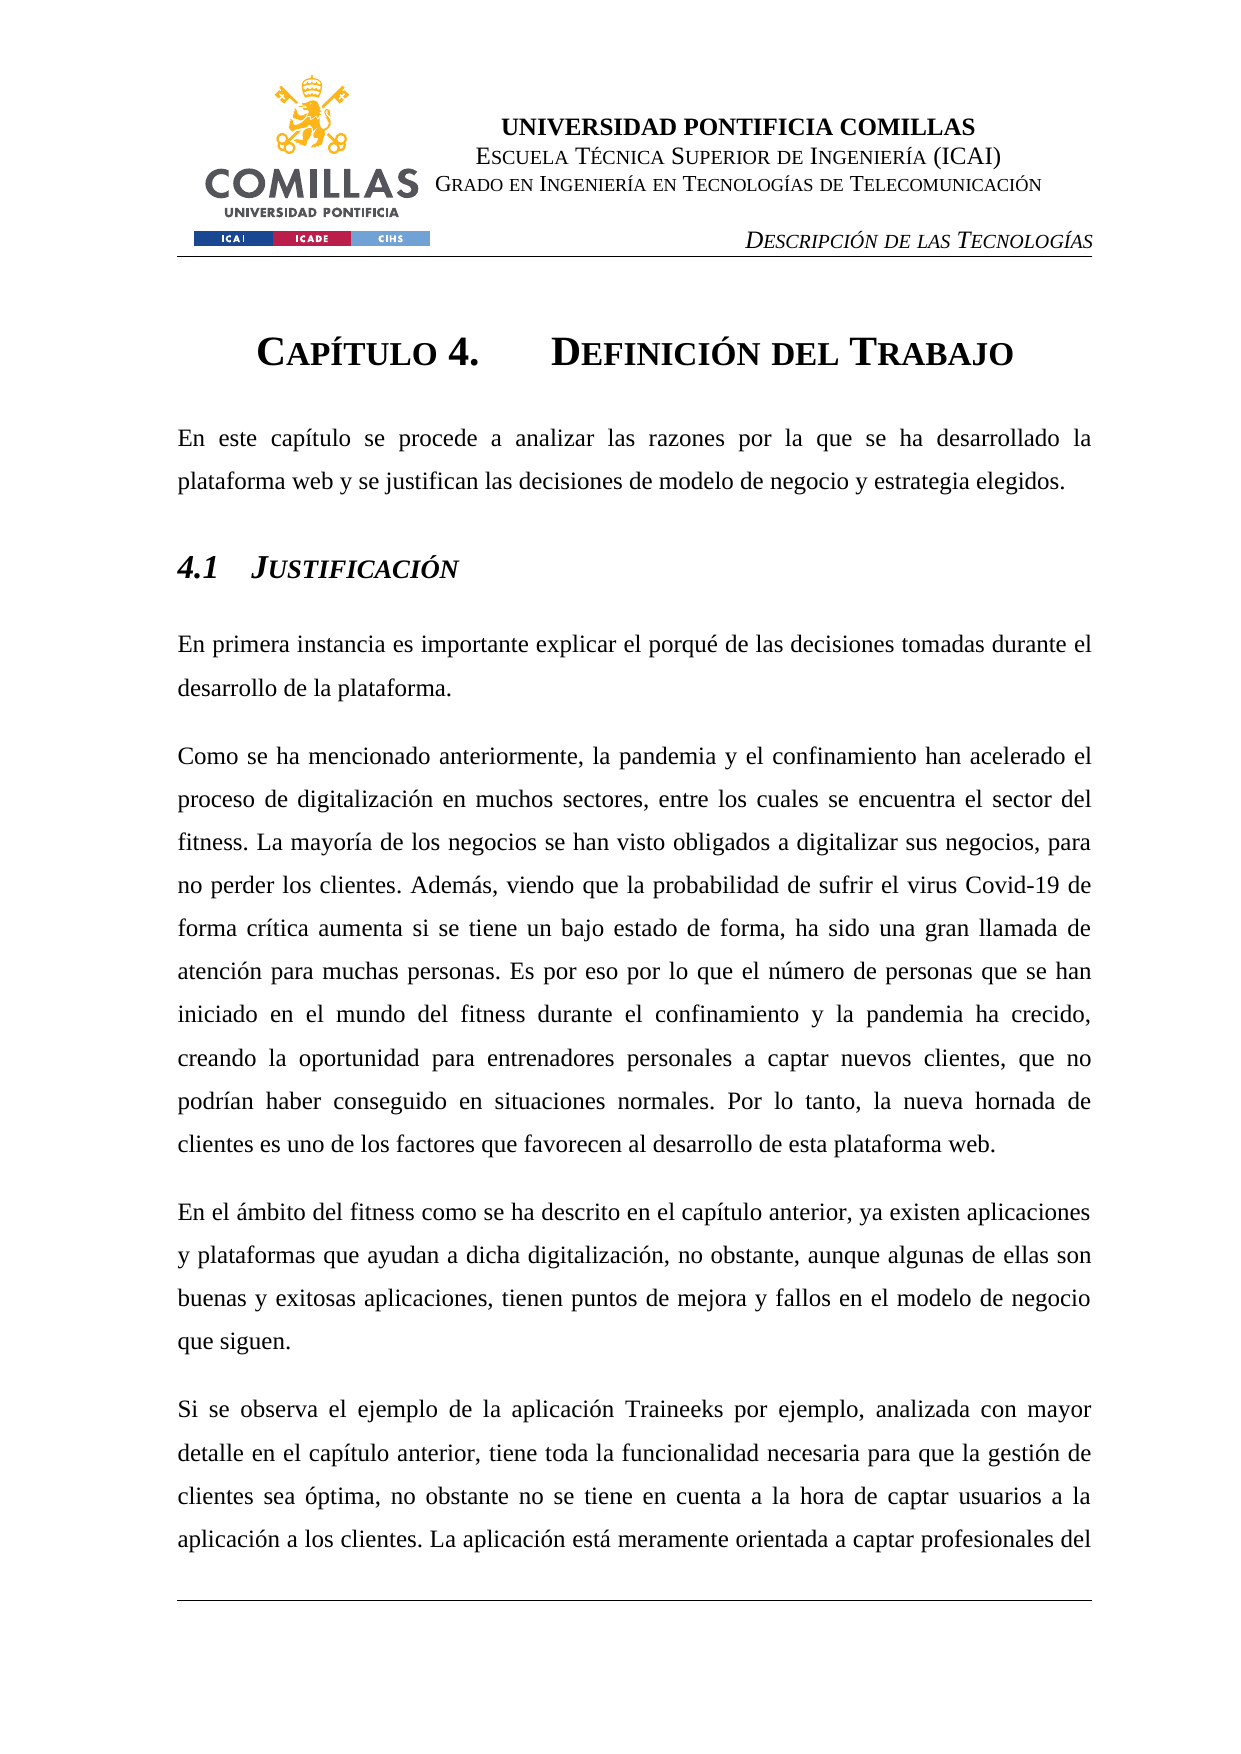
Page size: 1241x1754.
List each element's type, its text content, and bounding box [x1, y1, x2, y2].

text En primera instancia es importante explicar el porqué de las decisiones tomadas durante el desarrollo de la plataforma. [177, 629, 1092, 701]
subtitle Definición del Trabajo [177, 282, 1092, 386]
text En el ámbito del fitness como se ha descrito en el capítulo anterior, ya existen aplicaciones y plataformas que ayudan a dicha digitalización, no obstante, aunque algunas de ellas son buenas y exitosas aplicaciones, tienen puntos de mejora y fallos en el modelo de negocio que siguen. [177, 1197, 1092, 1355]
text En este capítulo se procede a analizar las razones por la que se ha desarrollado la plataforma web y se justifican las decisiones de modelo de negocio y estrategia elegidos. [177, 423, 1092, 495]
subtitle Justificación [177, 547, 1092, 585]
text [177, 1394, 1092, 1553]
text Como se ha mencionado anteriormente, la pandemia y el confinamiento han acelerado el proceso de digitalización en muchos sectores, entre los cuales se encuentra el sector del fitness. La mayoría de los negocios se han visto obligados a digitalizar sus negocios, para no perder los clientes. Además, viendo que la probabilidad de sufrir el virus Covid-19 de forma crítica aumenta si se tiene un bajo estado de forma, ha sido una gran llamada de atención para muchas personas. Es por eso por lo que el número de personas que se han iniciado en el mundo del fitness durante el confinamiento y la pandemia ha crecido, creando la oportunidad para entrenadores personales a captar nuevos clientes, que no podrían haber conseguido en situaciones normales. Por lo tanto, la nueva hornada de clientes es uno de los factores que favorecen al desarrollo de esta plataforma web. [177, 741, 1092, 1158]
